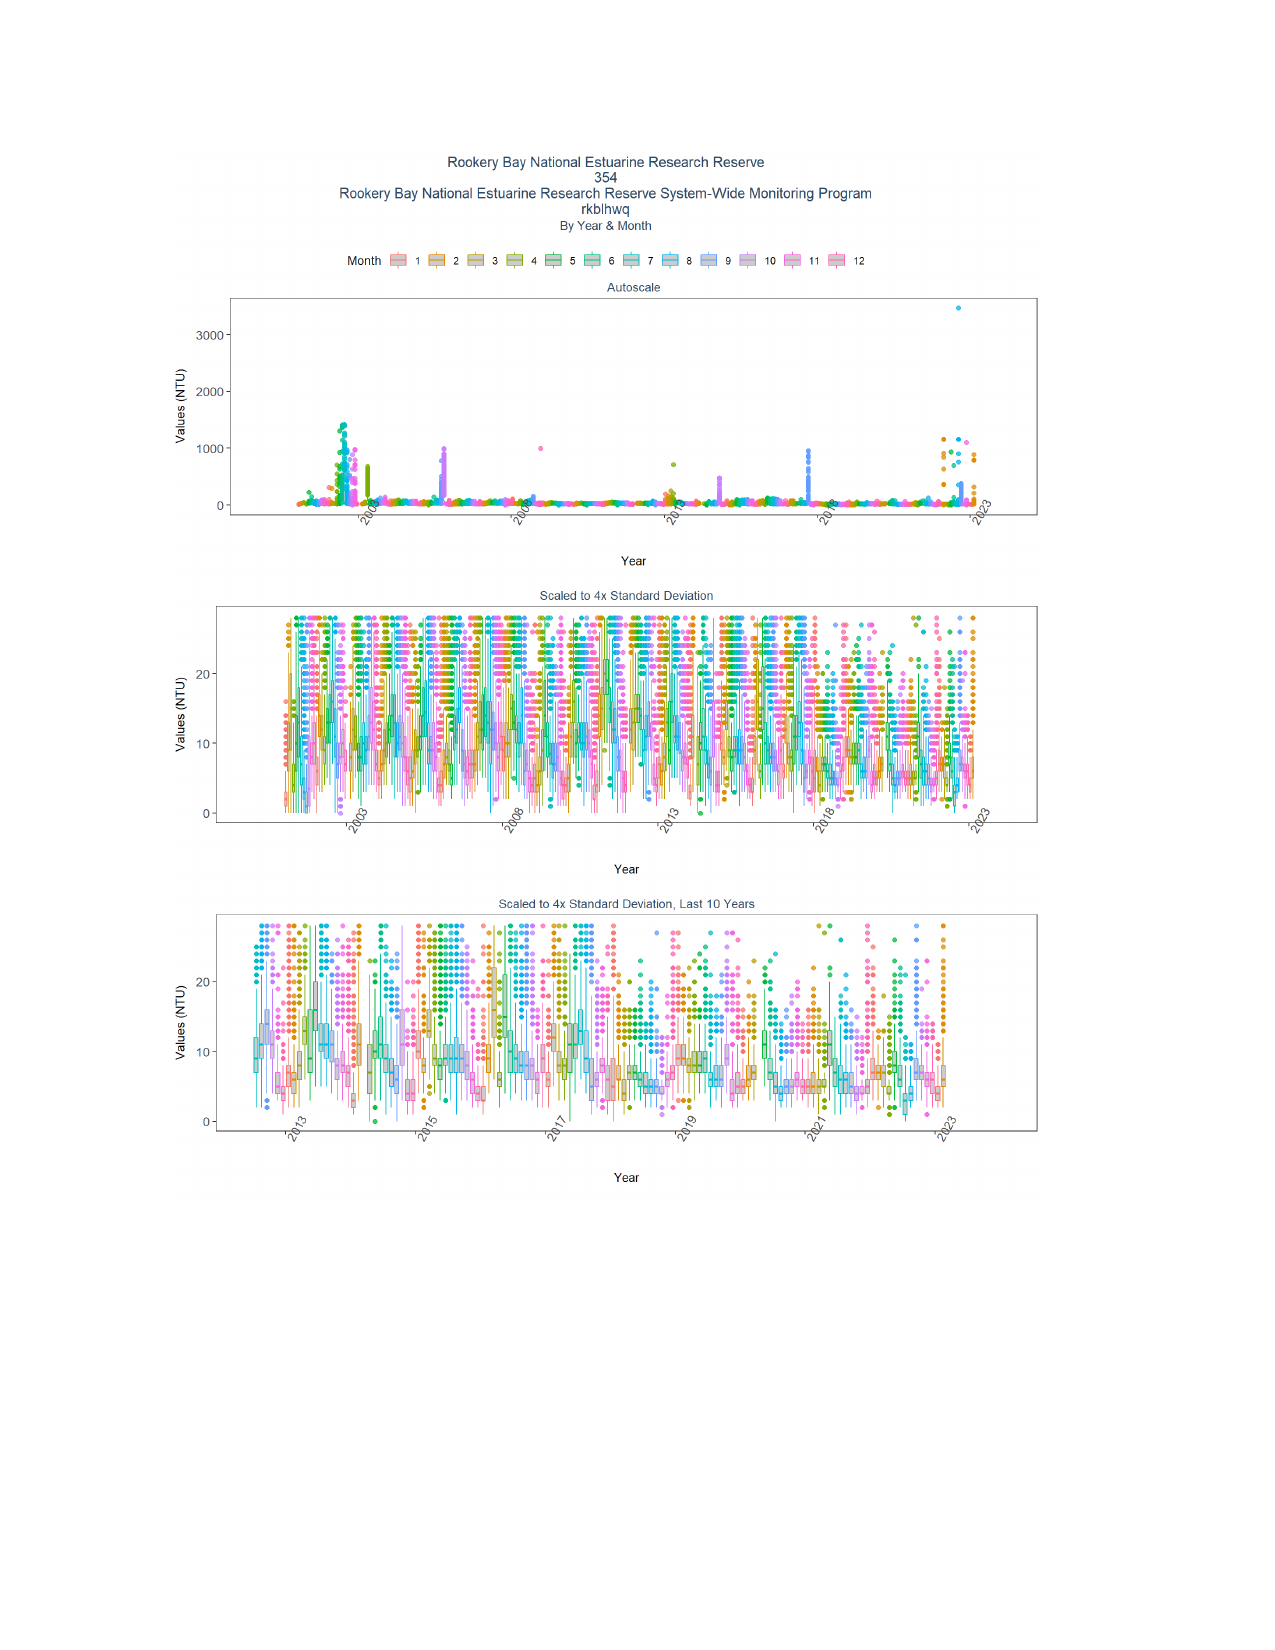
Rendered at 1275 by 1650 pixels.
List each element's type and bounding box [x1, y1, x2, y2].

picture [168, 150, 1044, 1200]
